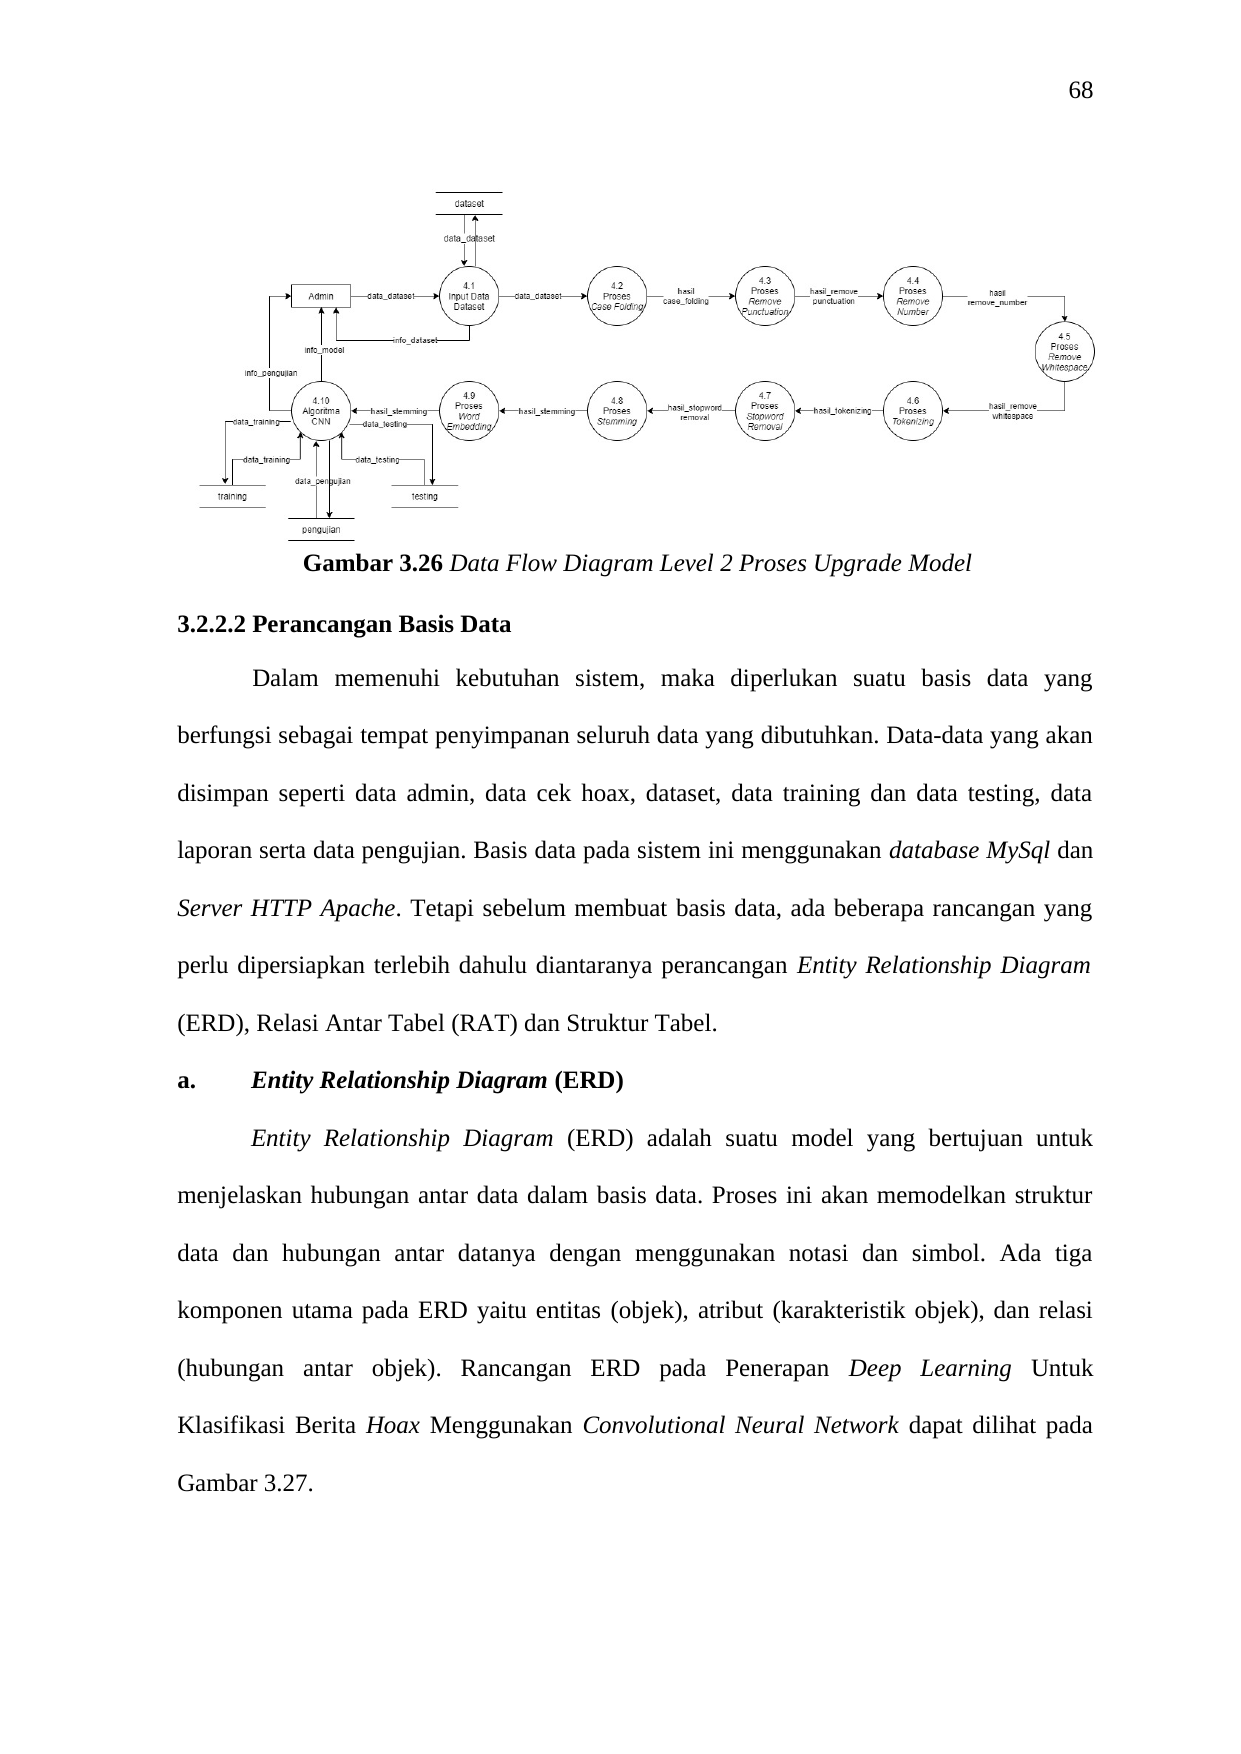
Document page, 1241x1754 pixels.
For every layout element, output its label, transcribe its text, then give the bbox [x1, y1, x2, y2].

subtitle 3.2.2.2 Perancangan Basis Data [177, 609, 1093, 638]
picture [183, 177, 1100, 548]
text Dalam memenuhi kebutuhan sistem, maka diperlukan suatu basis data yang berfungsi sebagai tempat penyimpanan seluruh data yang dibutuhkan. Data-data yang akan disimpan seperti data admin, data cek hoax, dataset, data training dan data testing, data laporan serta data pengujian. Basis data pada sistem ini menggunakan database MySql dan Server HTTP Apache. Tetapi sebelum membuat basis data, ada beberapa rancangan yang perlu dipersiapkan terlebih dahulu diantaranya perancangan Entity Relationship Diagram (ERD), Relasi Antar Tabel (RAT) dan Struktur Tabel. [177, 663, 1093, 1037]
list Entity Relationship Diagram (ERD) adalah suatu model yang bertujuan untuk menjelaskan hubungan antar data dalam basis data. Proses ini akan memodelkan struktur data dan hubungan antar datanya dengan menggunakan notasi dan simbol. Ada tiga komponen utama pada ERD yaitu entitas (objek), atribut (karakteristik objek), dan relasi (hubungan antar objek). Rancangan ERD pada Penerapan Deep Learning Untuk Klasifikasi Berita Hoax Menggunakan Convolutional Neural Network dapat dilihat pada Gambar 3.27. [177, 1123, 1093, 1497]
list Entity Relationship Diagram (ERD) [177, 1066, 1093, 1094]
text Gambar 3.26 Data Flow Diagram Level 2 Proses Upgrade Model [184, 548, 1093, 576]
